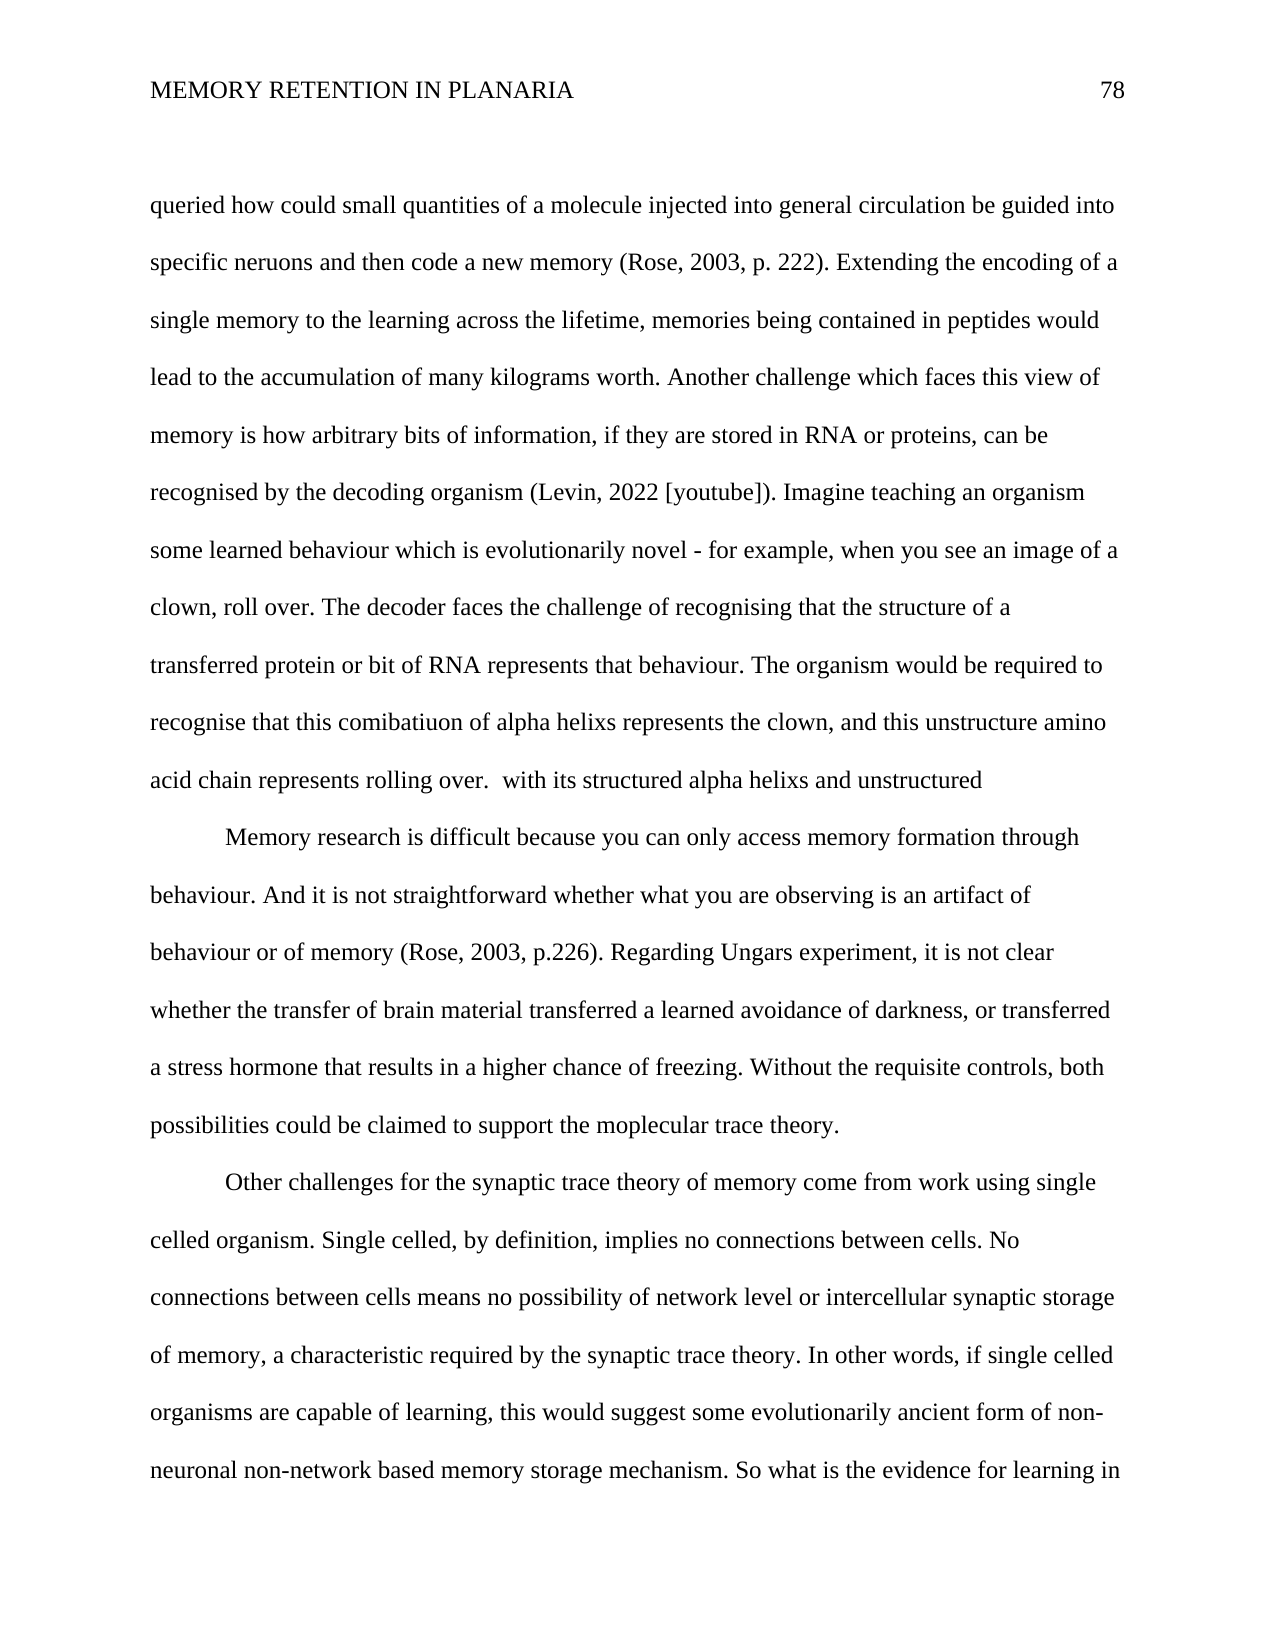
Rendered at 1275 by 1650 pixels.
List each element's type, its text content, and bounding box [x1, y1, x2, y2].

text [150, 190, 1125, 794]
text Memory research is difficult because you can only access memory formation through behaviour. And it is not straightforward whether what you are observing is an artifact of behaviour or of memory (Rose, 2003, p.226). Regarding Ungars experiment, it is not clear whether the transfer of brain material transferred a learned avoidance of darkness, or transferred a stress hormone that results in a higher chance of freezing. Without the requisite controls, both possibilities could be claimed to support the moplecular trace theory. [150, 822, 1125, 1139]
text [150, 1167, 1125, 1484]
